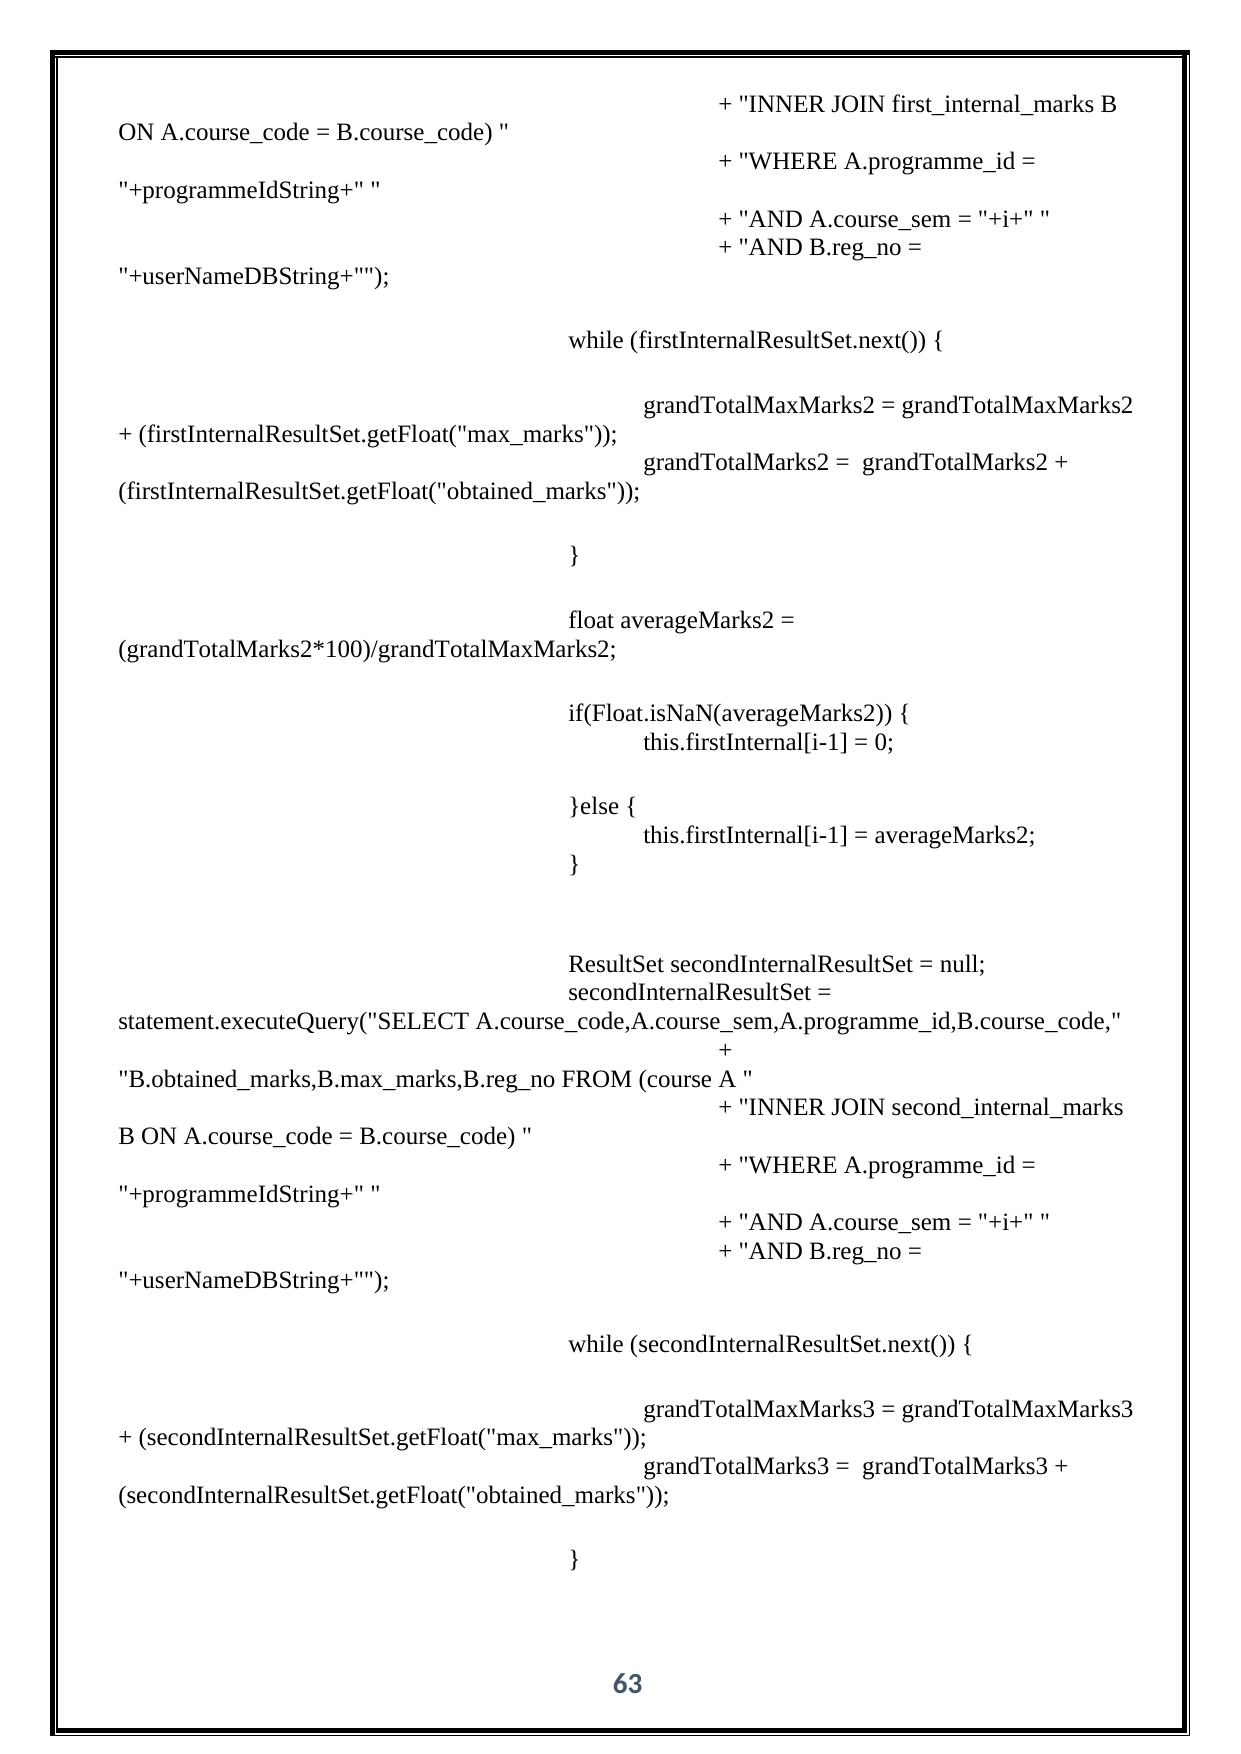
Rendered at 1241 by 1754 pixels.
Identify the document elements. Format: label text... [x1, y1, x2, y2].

text + "AND A.course_sem = "+i+" " [118, 204, 1137, 232]
text this.firstInternal[i-1] = averageMarks2; [118, 820, 1137, 849]
text while (secondInternalResultSet.next()) { [118, 1329, 1137, 1358]
text + "INNER JOIN second_internal_marks B ON A.course_code = B.course_code) " [118, 1092, 1137, 1150]
text float averageMarks2 = (grandTotalMarks2*100)/grandTotalMaxMarks2; [118, 605, 1137, 662]
text grandTotalMaxMarks2 = grandTotalMaxMarks2 + (firstInternalResultSet.getFloat("max_marks")); [118, 390, 1137, 447]
text grandTotalMaxMarks3 = grandTotalMaxMarks3 + (secondInternalResultSet.getFloat("max_marks")); [118, 1394, 1137, 1451]
text while (firstInternalResultSet.next()) { [118, 326, 1137, 354]
text + "B.obtained_marks,B.max_marks,B.reg_no FROM (course A " [118, 1035, 1137, 1092]
text + "AND B.reg_no = "+userNameDBString+""); [118, 232, 1137, 290]
text + "AND B.reg_no = "+userNameDBString+""); [118, 1236, 1137, 1294]
text }else { [118, 791, 1137, 820]
text } [118, 849, 1137, 877]
text grandTotalMarks2 = grandTotalMarks2 + (firstInternalResultSet.getFloat("obtained_marks")); [118, 447, 1137, 505]
text + "WHERE A.programme_id = "+programmeIdString+" " [118, 146, 1137, 204]
text + "WHERE A.programme_id = "+programmeIdString+" " [118, 1150, 1137, 1207]
text } [118, 541, 1137, 569]
text secondInternalResultSet = statement.executeQuery("SELECT A.course_code,A.course_sem,A.programme_id,B.course_code," [118, 977, 1137, 1035]
text } [118, 1544, 1137, 1573]
text ResultSet secondInternalResultSet = null; [118, 949, 1137, 977]
text + "INNER JOIN first_internal_marks B ON A.course_code = B.course_code) " [118, 89, 1137, 146]
text this.firstInternal[i-1] = 0; [118, 727, 1137, 756]
text if(Float.isNaN(averageMarks2)) { [118, 698, 1137, 727]
text grandTotalMarks3 = grandTotalMarks3 + (secondInternalResultSet.getFloat("obtained_marks")); [118, 1451, 1137, 1509]
text + "AND A.course_sem = "+i+" " [118, 1207, 1137, 1236]
